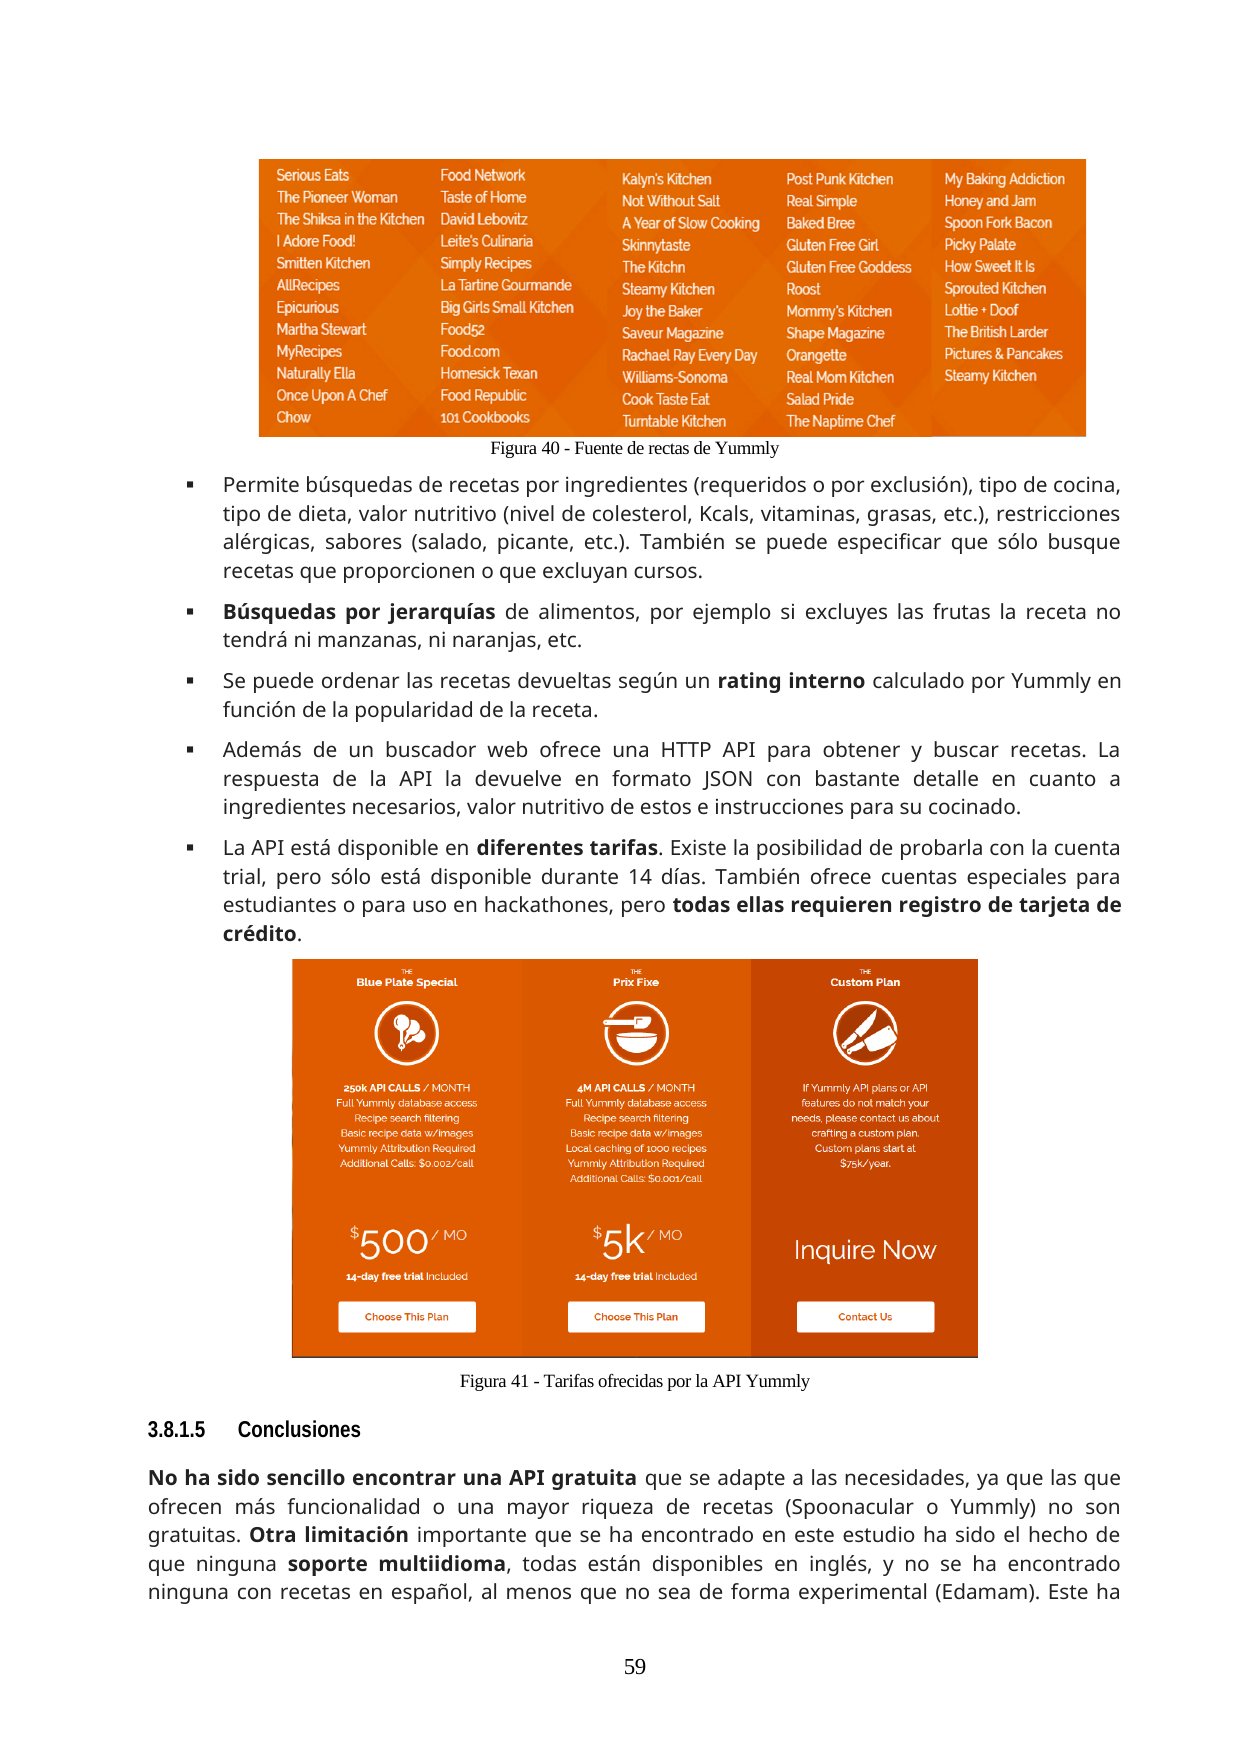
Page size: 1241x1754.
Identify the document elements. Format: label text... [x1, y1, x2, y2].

list Además de un buscador web ofrece una HTTP API para obtener y buscar recetas. La respuesta de la API la devuelve en formato JSON con bastante detalle en cuanto a ingredientes necesarios, valor nutritivo de estos e instrucciones para su cocinado. [185, 736, 1122, 821]
list Se puede ordenar las recetas devueltas según un rating interno calculado por Yummly en función de la popularidad de la receta. [185, 666, 1122, 723]
list La API está disponible en diferentes tarifas. Existe la posibilidad de probarla con la cuenta trial, pero sólo está disponible durante 14 días. También ofrece cuentas especiales para estudiantes o para uso en hackathones, pero todas ellas requieren registro de tarjeta de crédito. [185, 833, 1122, 947]
list Permite búsquedas de recetas por ingredientes (requeridos o por exclusión), tipo de cocina, tipo de dieta, valor nutritivo (nivel de colesterol, Kcals, vitaminas, grasas, etc.), restricciones alérgicas, sabores (salado, picante, etc.). También se puede especificar que sólo busque recetas que proporcionen o que excluyan cursos. [185, 471, 1122, 584]
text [148, 1463, 1122, 1606]
list Búsquedas por jerarquías de alimentos, por ejemplo si excluyes las frutas la receta no tendrá ni manzanas, ni naranjas, etc. [185, 597, 1122, 654]
picture [291, 959, 978, 1358]
subtitle Conclusiones [148, 1416, 1122, 1442]
picture [258, 159, 1087, 437]
